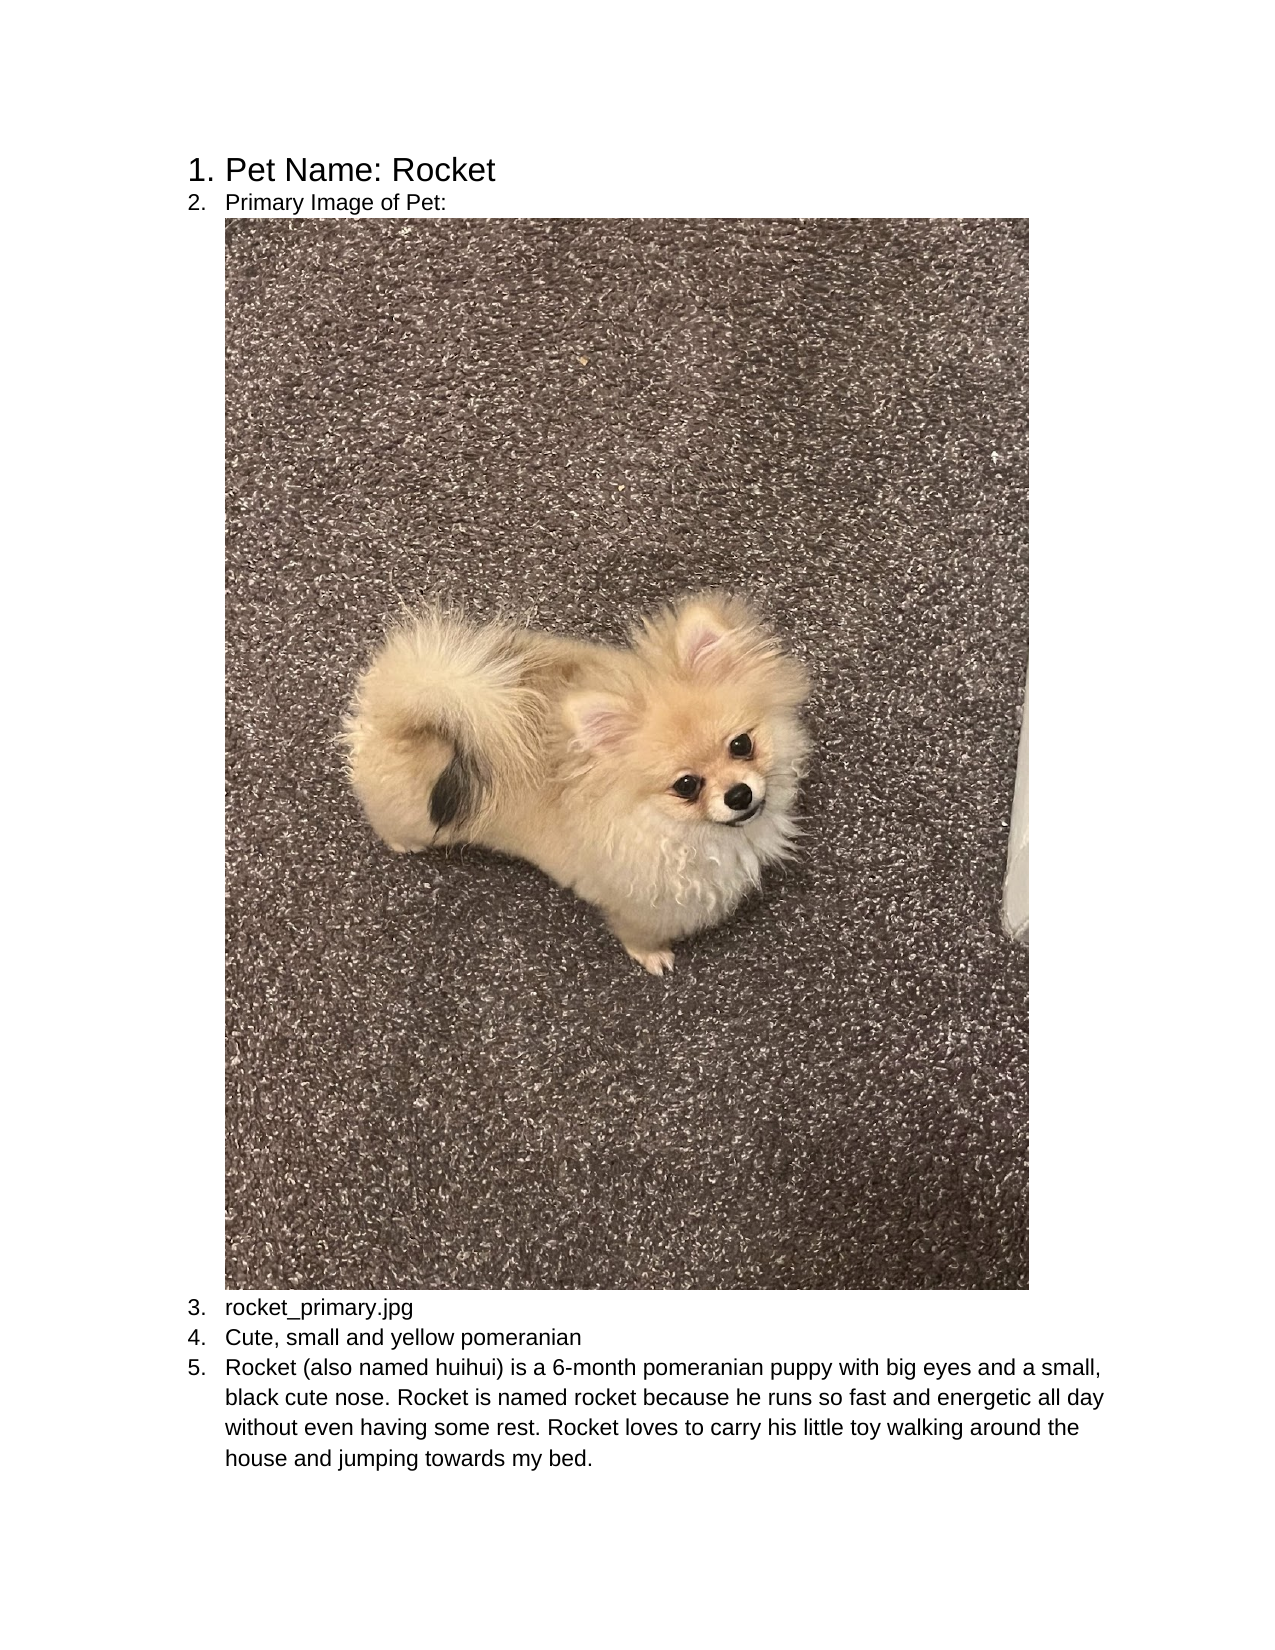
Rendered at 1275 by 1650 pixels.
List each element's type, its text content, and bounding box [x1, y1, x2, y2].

list rocket_primary.jpg [187, 1293, 1125, 1320]
subtitle Pet Name: Rocket [187, 150, 1125, 188]
picture [225, 218, 1029, 1290]
list Rocket (also named huihui) is a 6-month pomeranian puppy with big eyes and a small, black cute nose. Rocket is named rocket because he runs so fast and energetic all day without even having some rest. Rocket loves to carry his little toy walking around the house and jumping towards my bed. [187, 1354, 1125, 1471]
list Cute, small and yellow pomeranian [187, 1324, 1125, 1350]
